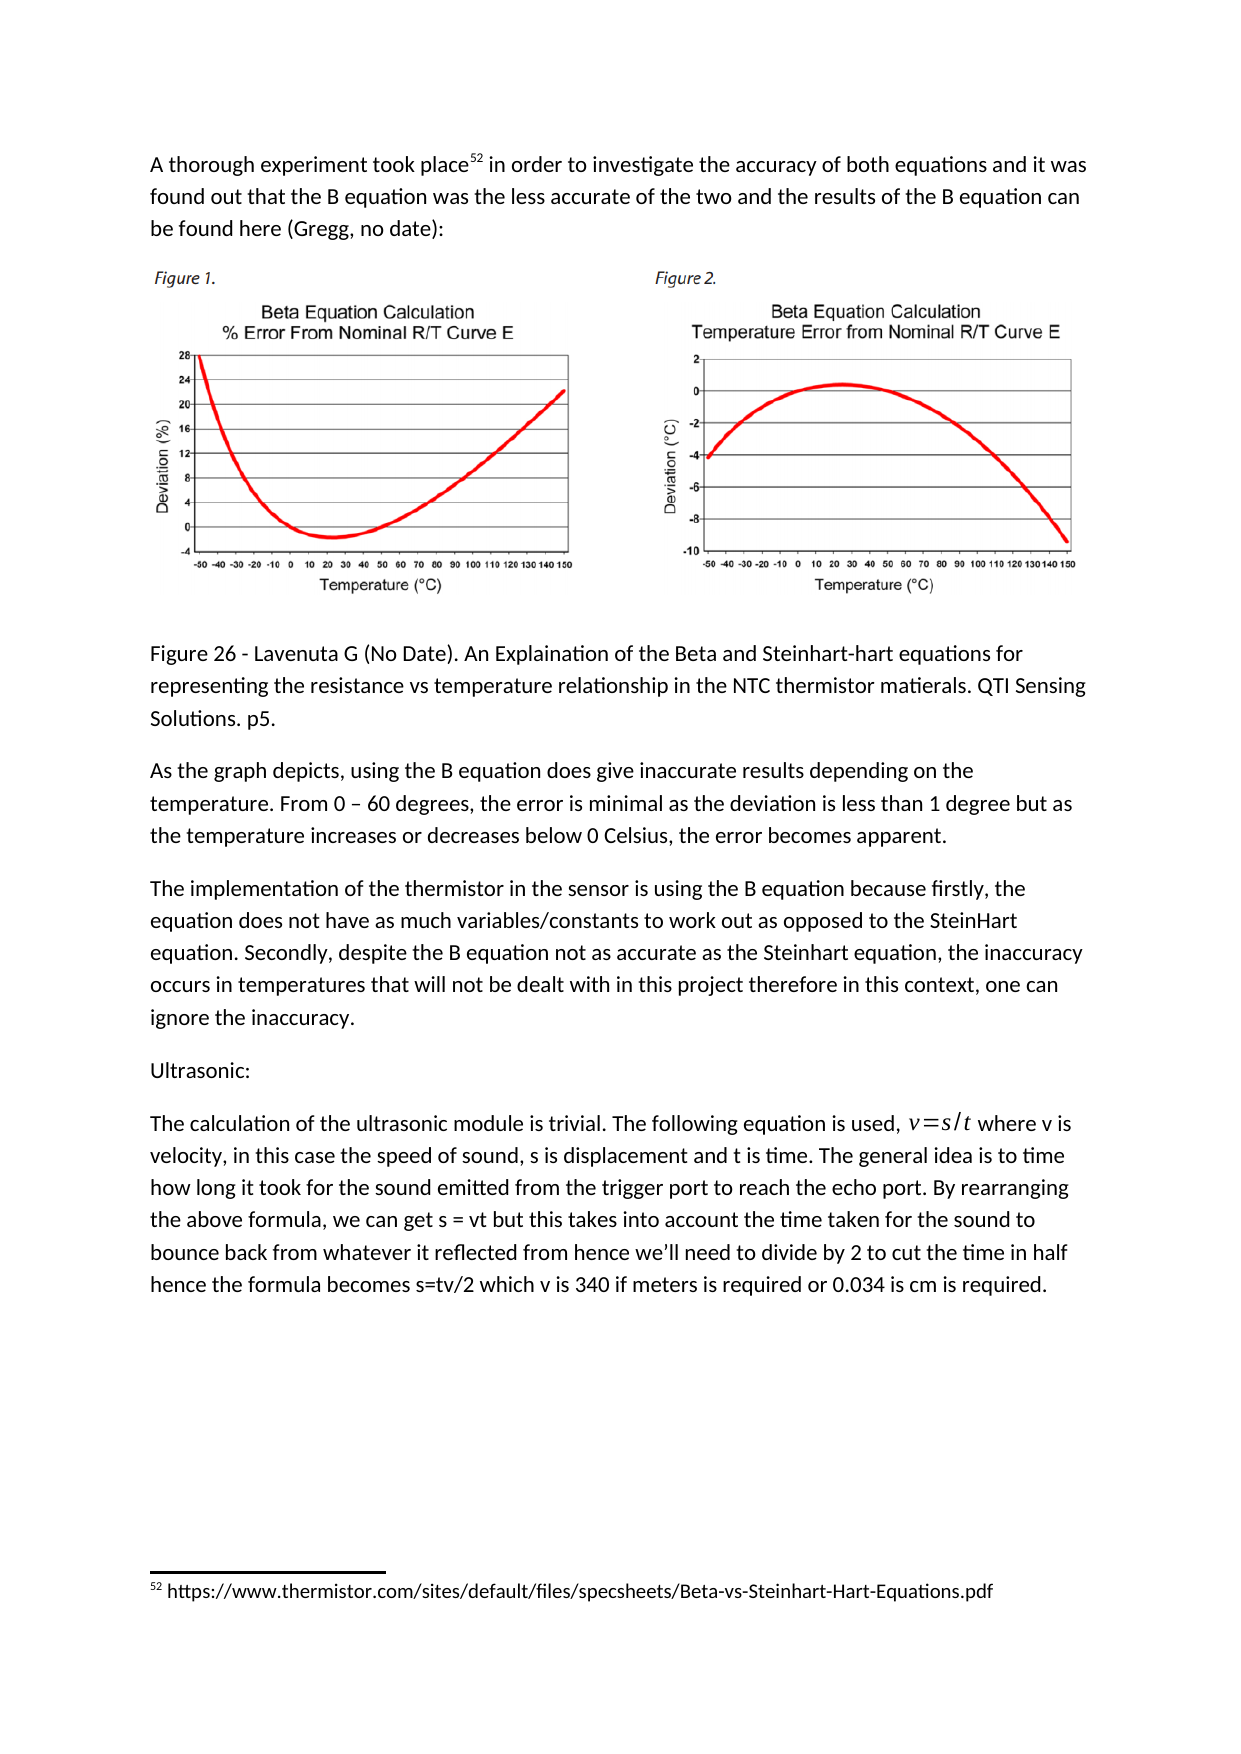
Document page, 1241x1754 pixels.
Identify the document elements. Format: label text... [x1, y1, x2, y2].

text As the graph depicts, using the B equation does give inaccurate results depending on the temperature. From 0 – 60 degrees, the error is minimal as the deviation is less than 1 degree but as the temperature increases or decreases below 0 Celsius, the error becomes apparent. [150, 757, 1090, 849]
text The implementation of the thermistor in the sensor is using the B equation because firstly, the equation does not have as much variables/constants to work out as opposed to the SteinHart equation. Secondly, despite the B equation not as accurate as the Steinhart equation, the inaccuracy occurs in temperatures that will not be dealt with in this project therefore in this context, one can ignore the inaccuracy. [150, 874, 1090, 1031]
text The calculation of the ultrasonic module is trivial. The following equation is used, where v is velocity, in this case the speed of sound, s is displacement and t is time. The general idea is to time how long it took for the sound emitted from the trigger port to reach the echo port. By rearranging the above formula, we can get s = vt but this takes into account the time taken for the sound to bounce back from whatever it reflected from hence we’ll need to divide by 2 to cut the time in half hence the formula becomes s=tv/2 which v is 340 if meters is required or 0.034 is cm is required. [150, 1109, 1090, 1298]
picture [150, 267, 1089, 615]
text A thorough experiment took place in order to investigate the accuracy of both equations and it was found out that the B equation was the less accurate of the two and the results of the B equation can be found here (Gregg, no date): [150, 150, 1090, 242]
text Figure 26 - Lavenuta G (No Date). An Explaination of the Beta and Steinhart-hart equations for representing the resistance vs temperature relationship in the NTC thermistor matierals. QTI Sensing Solutions. p5. [150, 639, 1090, 732]
text Ultrasonic: [150, 1056, 1090, 1084]
